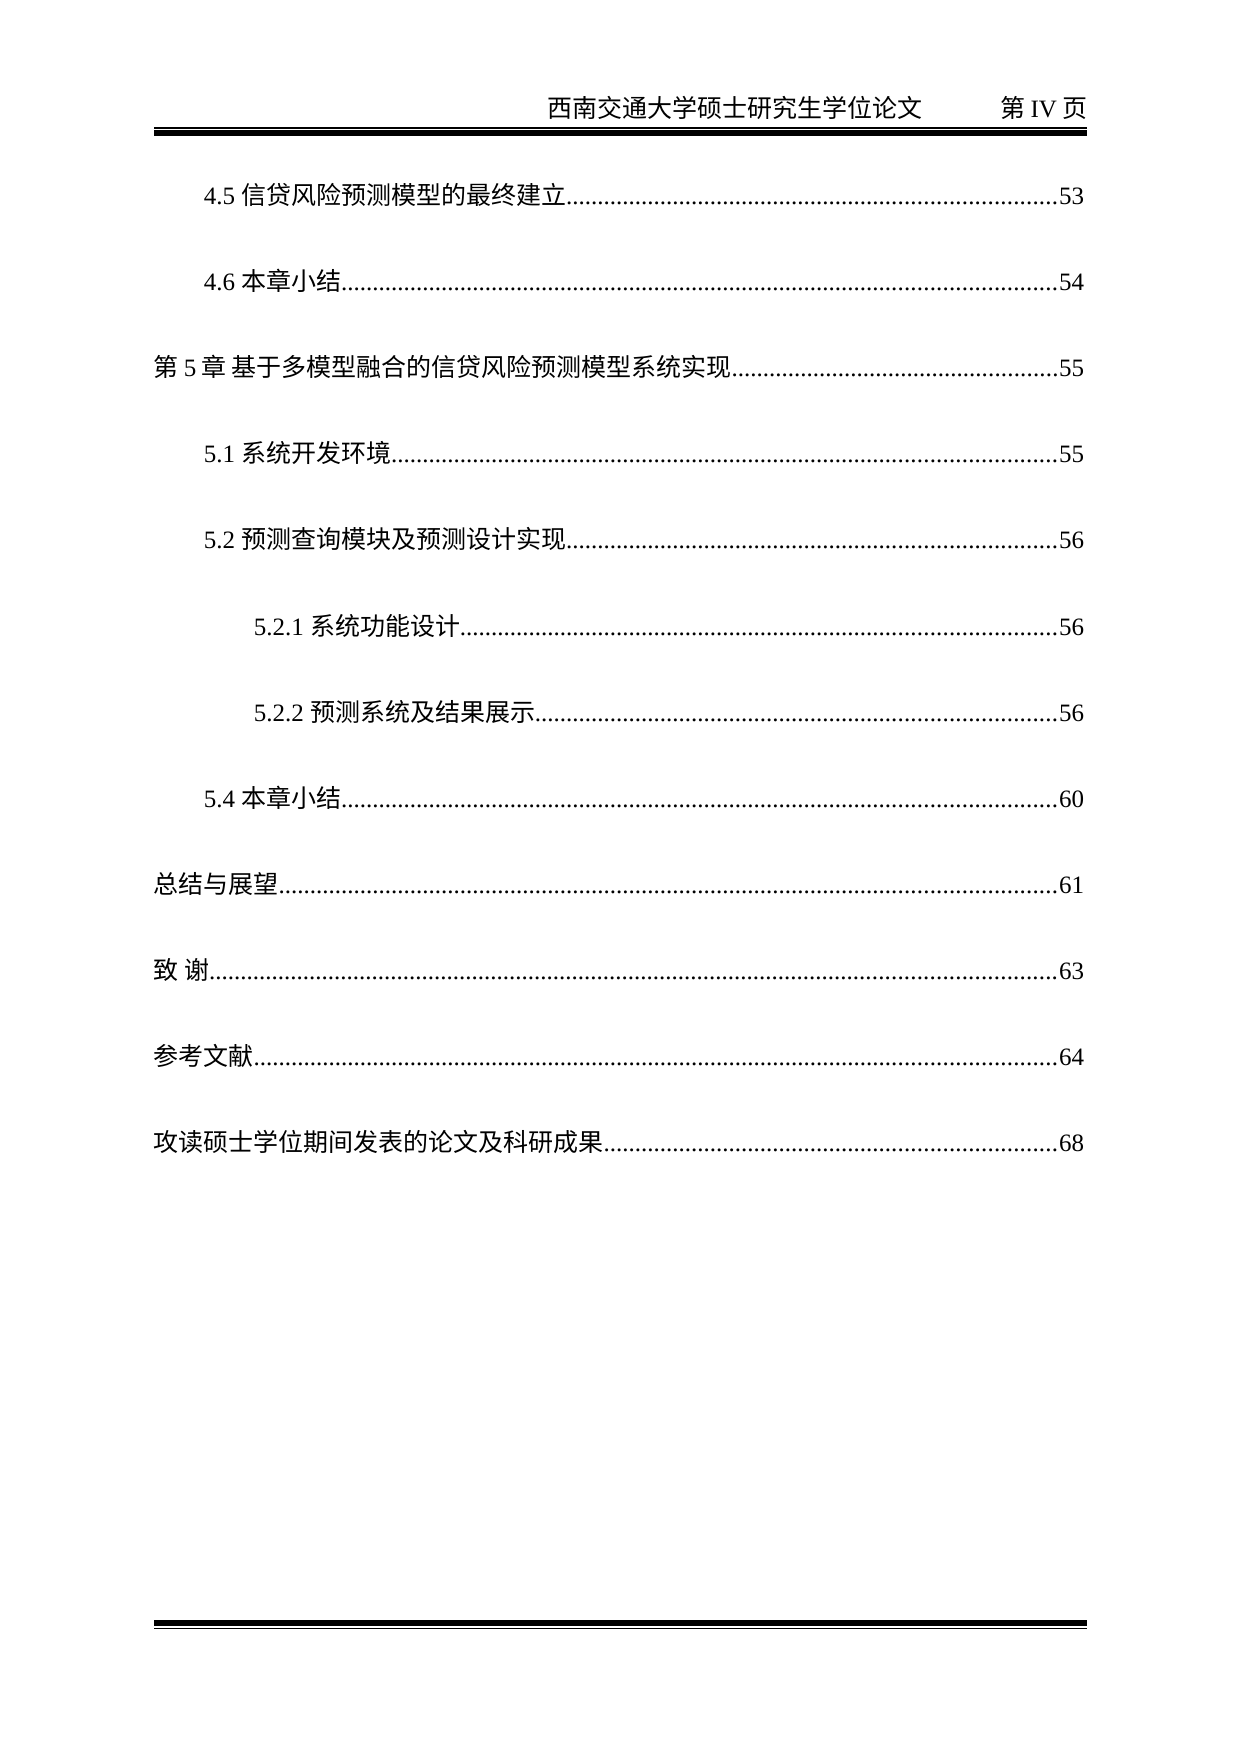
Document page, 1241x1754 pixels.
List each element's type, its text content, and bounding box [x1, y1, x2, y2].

text 总结与展望 61 [153, 848, 1087, 916]
text 5.2.1 系统功能设计 56 [203, 590, 1087, 658]
text 5.1 系统开发环境 55 [203, 418, 1087, 486]
text 致 谢 63 [153, 934, 1087, 1002]
text 第5章 基于多模型融合的信贷风险预测模型系统实现 55 [153, 332, 1087, 400]
text 攻读硕士学位期间发表的论文及科研成果 68 [153, 1106, 1087, 1174]
text 5.4 本章小结 60 [203, 762, 1087, 830]
text 4.6 本章小结 54 [203, 246, 1087, 314]
text 5.2 预测查询模块及预测设计实现 56 [203, 504, 1087, 572]
text 5.2.2 预测系统及结果展示 56 [203, 676, 1087, 744]
text 4.5 信贷风险预测模型的最终建立 53 [203, 160, 1087, 228]
text 参考文献 64 [153, 1020, 1087, 1088]
